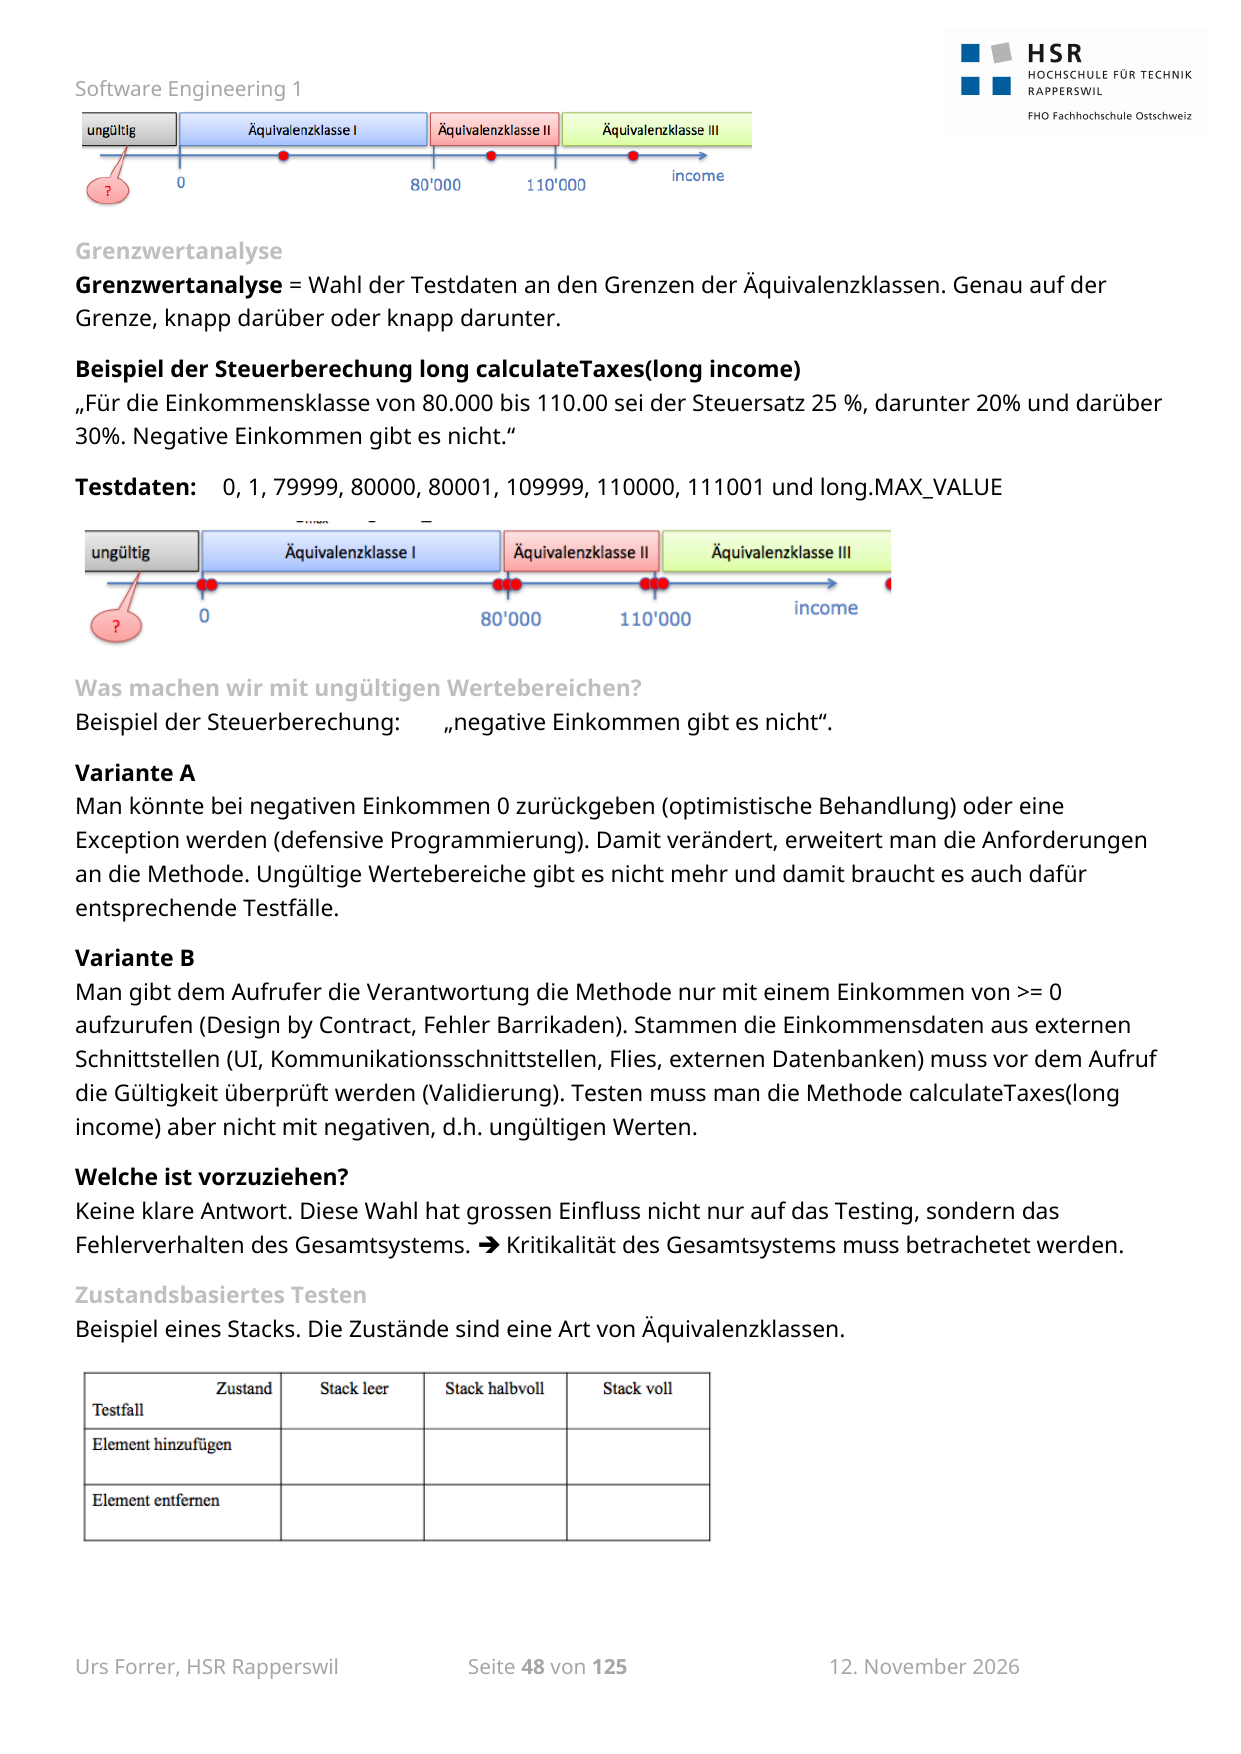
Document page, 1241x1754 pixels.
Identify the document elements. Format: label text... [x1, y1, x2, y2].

picture [943, 29, 1210, 134]
text Testdaten: 0, 1, 79999, 80000, 80001, 109999, 110000, 111001 und long.MAX_VALUE [75, 471, 1165, 502]
text Grenzwertanalyse = Wahl der Testdaten an den Grenzen der Äquivalenzklassen. Genau auf der Grenze, knapp darüber oder knapp darunter. [75, 268, 1165, 333]
text Beispiel eines Stacks. Die Zustände sind eine Art von Äquivalenzklassen. [75, 1313, 1165, 1344]
text Welche ist vorzuziehen? Keine klare Antwort. Diese Wahl hat grossen Einfluss nicht nur auf das Testing, sondern das Fehlerverhalten des Gesamtsystems. Kritikalität des Gesamtsystems muss betrachetet werden. [75, 1161, 1165, 1260]
text Variante B Man gibt dem Aufrufer die Verantwortung die Methode nur mit einem Einkommen von >= 0 aufzurufen (Design by Contract, Fehler Barrikaden). Stammen die Einkommensdaten aus externen Schnittstellen (UI, Kommunikationsschnittstellen, Flies, externen Datenbanken) muss vor dem Aufruf die Gültigkeit überprüft werden (Validierung). Testen muss man die Methode calculateTaxes(long income) aber nicht mit negativen, d.h. ungültigen Werten. [75, 942, 1165, 1142]
picture [75, 1363, 721, 1550]
picture [75, 521, 909, 654]
subtitle Was machen wir mit ungültigen Wertebereichen? [75, 672, 1165, 703]
picture [75, 102, 759, 216]
text Variante A Man könnte bei negativen Einkommen 0 zurückgeben (optimistische Behandlung) oder eine Exception werden (defensive Programmierung). Damit verändert, erweitert man die Anforderungen an die Methode. Ungültige Wertebereiche gibt es nicht mehr und damit braucht es auch dafür entsprechende Testfälle. [75, 756, 1165, 923]
subtitle Grenzwertanalyse [75, 235, 1165, 266]
subtitle Zustandsbasiertes Testen [75, 1279, 1165, 1310]
text Beispiel der Steuerberechung: „negative Einkommen gibt es nicht“. [75, 706, 1165, 737]
